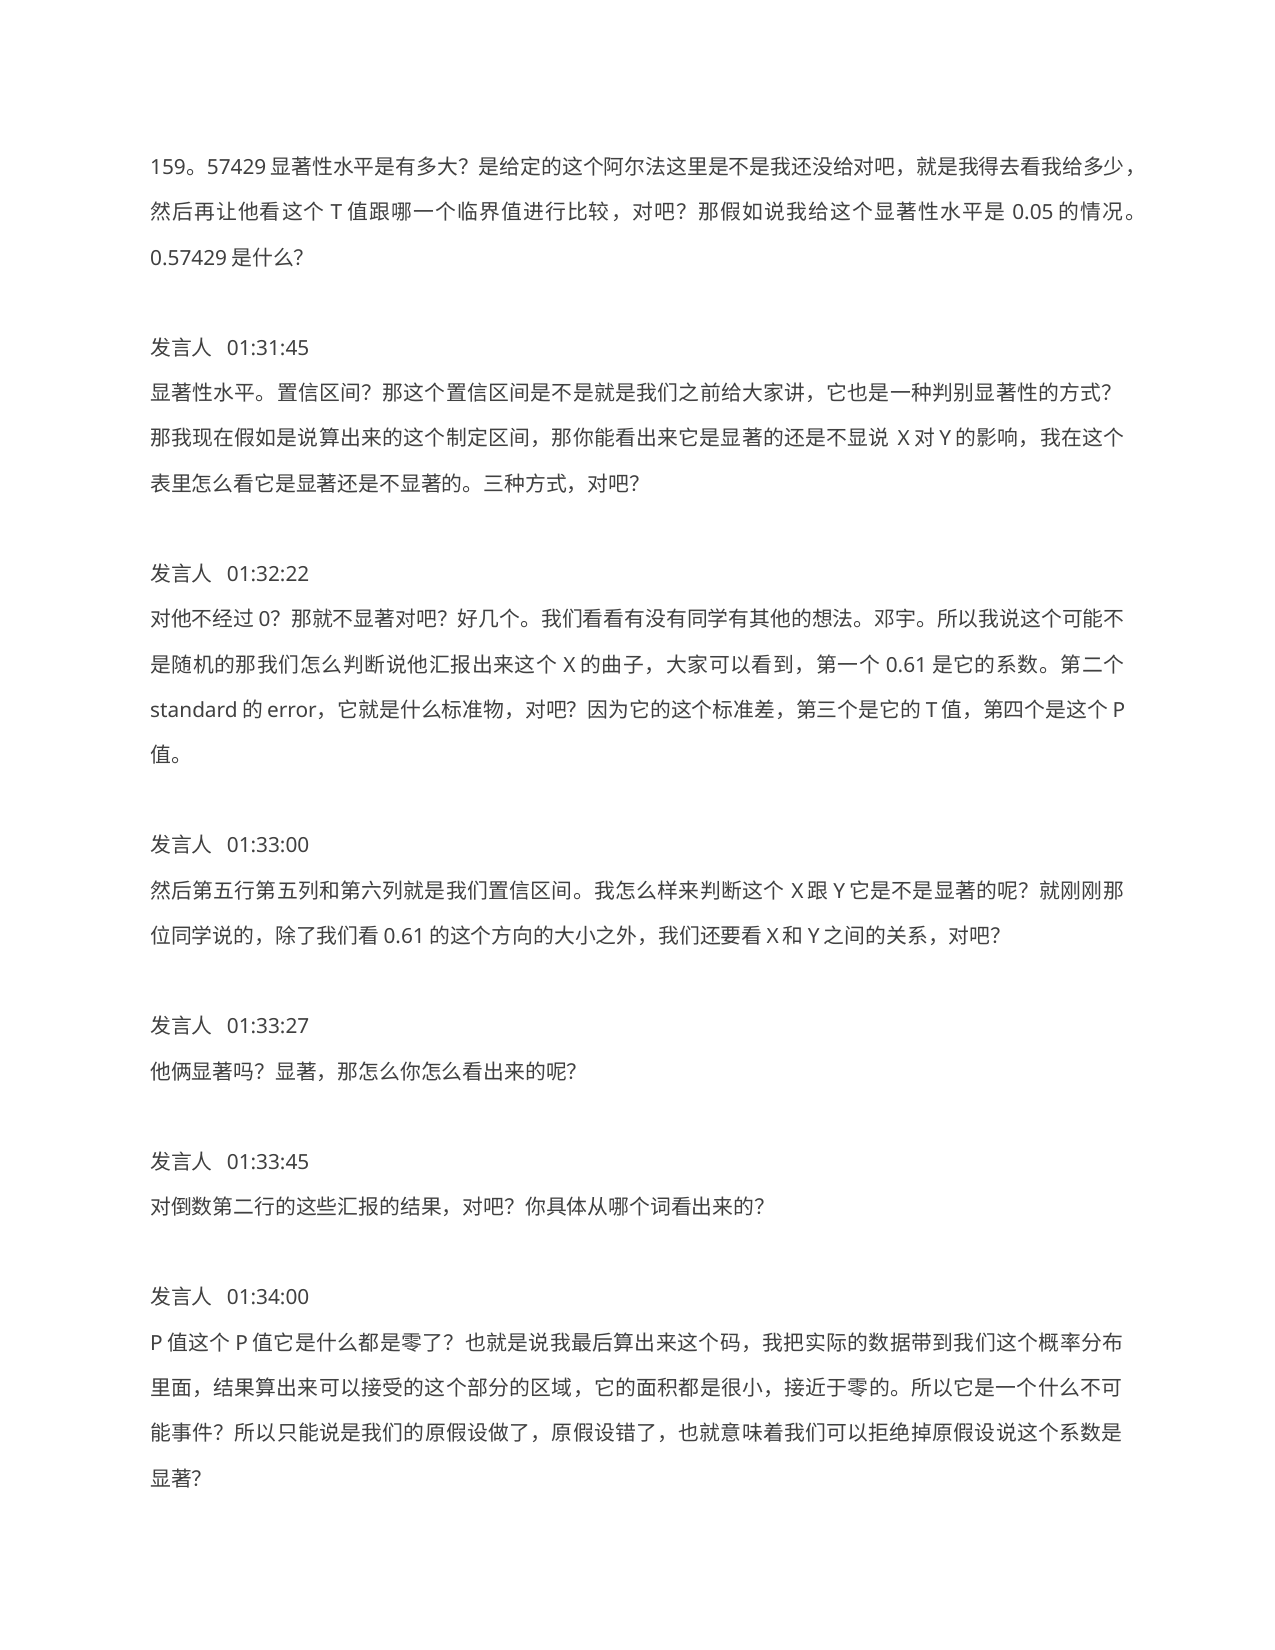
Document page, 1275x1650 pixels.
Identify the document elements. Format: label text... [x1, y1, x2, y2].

text 对倒数第二行的这些汇报的结果，对吧？你具体从哪个词看出来的？ [150, 1191, 1125, 1221]
text 发言人 01:33:27 [150, 1010, 1125, 1040]
text 发言人 01:31:45 [150, 331, 1125, 361]
text 他俩显著吗？显著，那怎么你怎么看出来的呢？ [150, 1055, 1125, 1085]
text 然后第五行第五列和第六列就是我们置信区间。我怎么样来判断这个X跟Y它是不是显著的呢？就刚刚那位同学说的，除了我们看0.61的这个方向的大小之外，我们还要看X和Y之间的关系，对吧？ [150, 874, 1125, 950]
text 发言人 01:33:45 [150, 1145, 1125, 1175]
text 对他不经过0？那就不显著对吧？好几个。我们看看有没有同学有其他的想法。邓宇。所以我说这个可能不是随机的那我们怎么判断说他汇报出来这个X的曲子，大家可以看到，第一个0.61是它的系数。第二个standard的error，它就是什么标准物，对吧？因为它的这个标准差，第三个是它的T值，第四个是这个P值。 [150, 602, 1125, 769]
text 发言人 01:32:22 [150, 557, 1125, 587]
text 发言人 01:33:00 [150, 829, 1125, 859]
text P值这个P值它是什么都是零了？也就是说我最后算出来这个码，我把实际的数据带到我们这个概率分布里面，结果算出来可以接受的这个部分的区域，它的面积都是很小，接近于零的。所以它是一个什么不可能事件？所以只能说是我们的原假设做了，原假设错了，也就意味着我们可以拒绝掉原假设说这个系数是显著？ [150, 1326, 1125, 1492]
text 159。57429显著性水平是有多大？是给定的这个阿尔法这里是不是我还没给对吧，就是我得去看我给多少，然后再让他看这个T值跟哪一个临界值进行比较，对吧？那假如说我给这个显著性水平是0.05的情况。0.57429是什么？ [150, 150, 1125, 271]
text 发言人 01:34:00 [150, 1281, 1125, 1311]
text 显著性水平。置信区间？那这个置信区间是不是就是我们之前给大家讲，它也是一种判别显著性的方式？那我现在假如是说算出来的这个制定区间，那你能看出来它是显著的还是不显说X对Y的影响，我在这个表里怎么看它是显著还是不显著的。三种方式，对吧？ [150, 376, 1125, 497]
